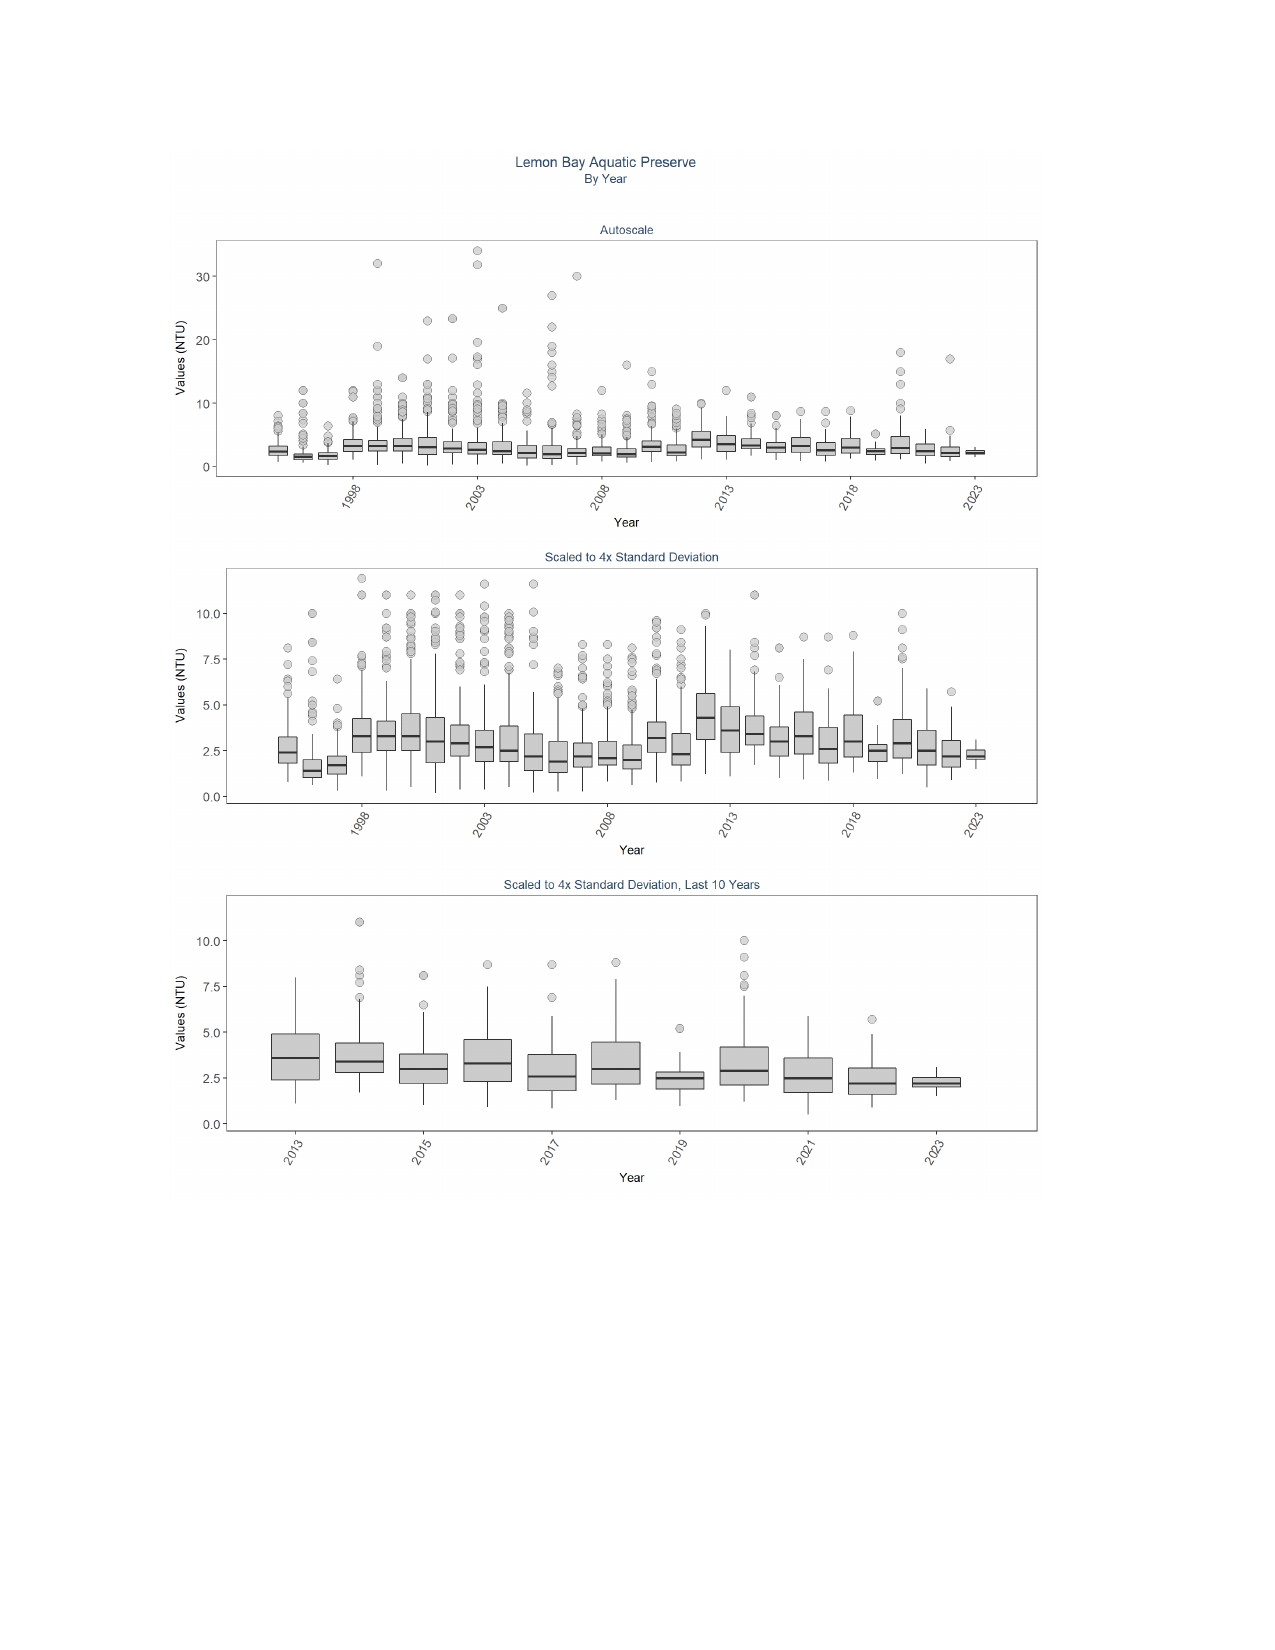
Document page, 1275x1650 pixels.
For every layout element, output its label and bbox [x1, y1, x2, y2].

picture [168, 150, 1044, 1200]
